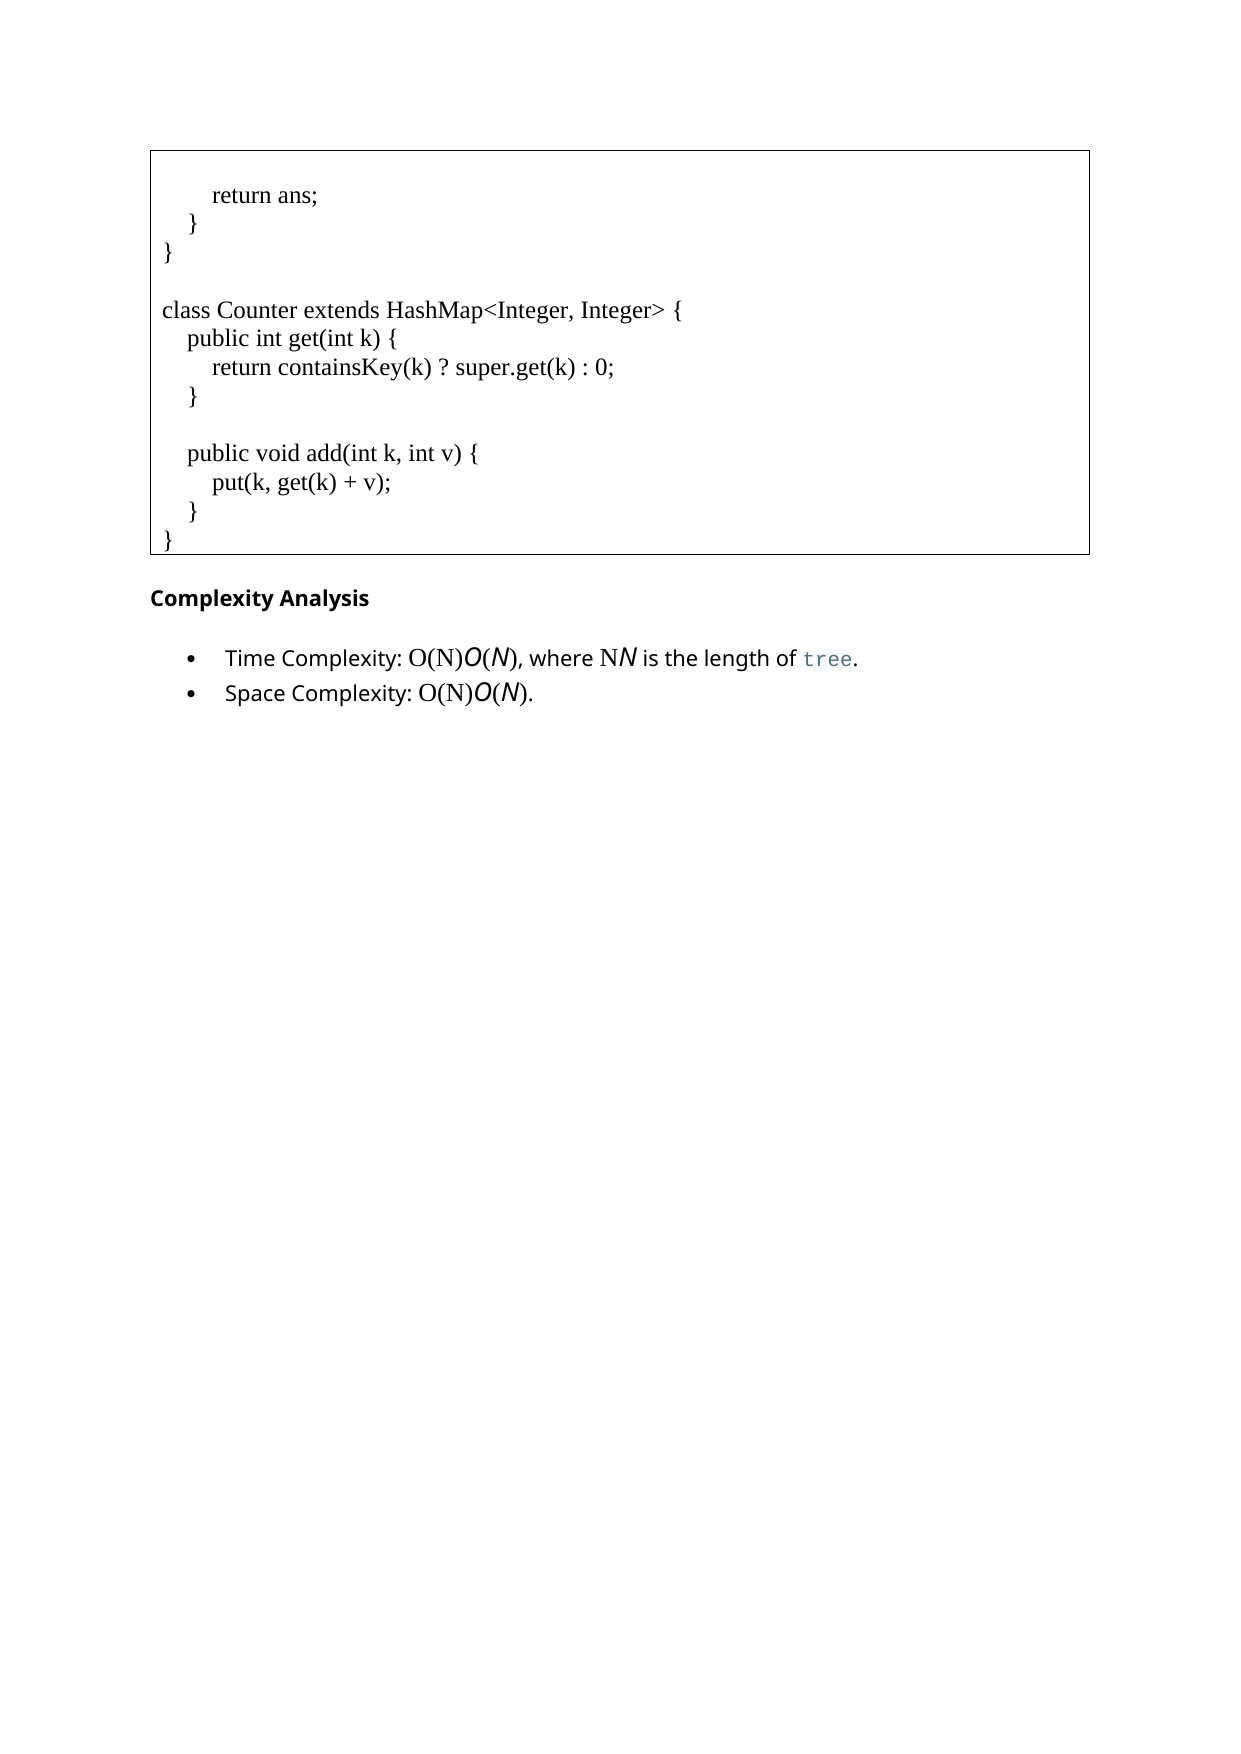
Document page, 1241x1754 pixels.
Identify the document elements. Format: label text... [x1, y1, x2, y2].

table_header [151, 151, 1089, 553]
list Space Complexity: O(N)O(N). [187, 674, 1090, 709]
list Time Complexity: O(N)O(N), where NN is the length of tree. [187, 638, 1090, 674]
text Complexity Analysis [150, 583, 1090, 613]
